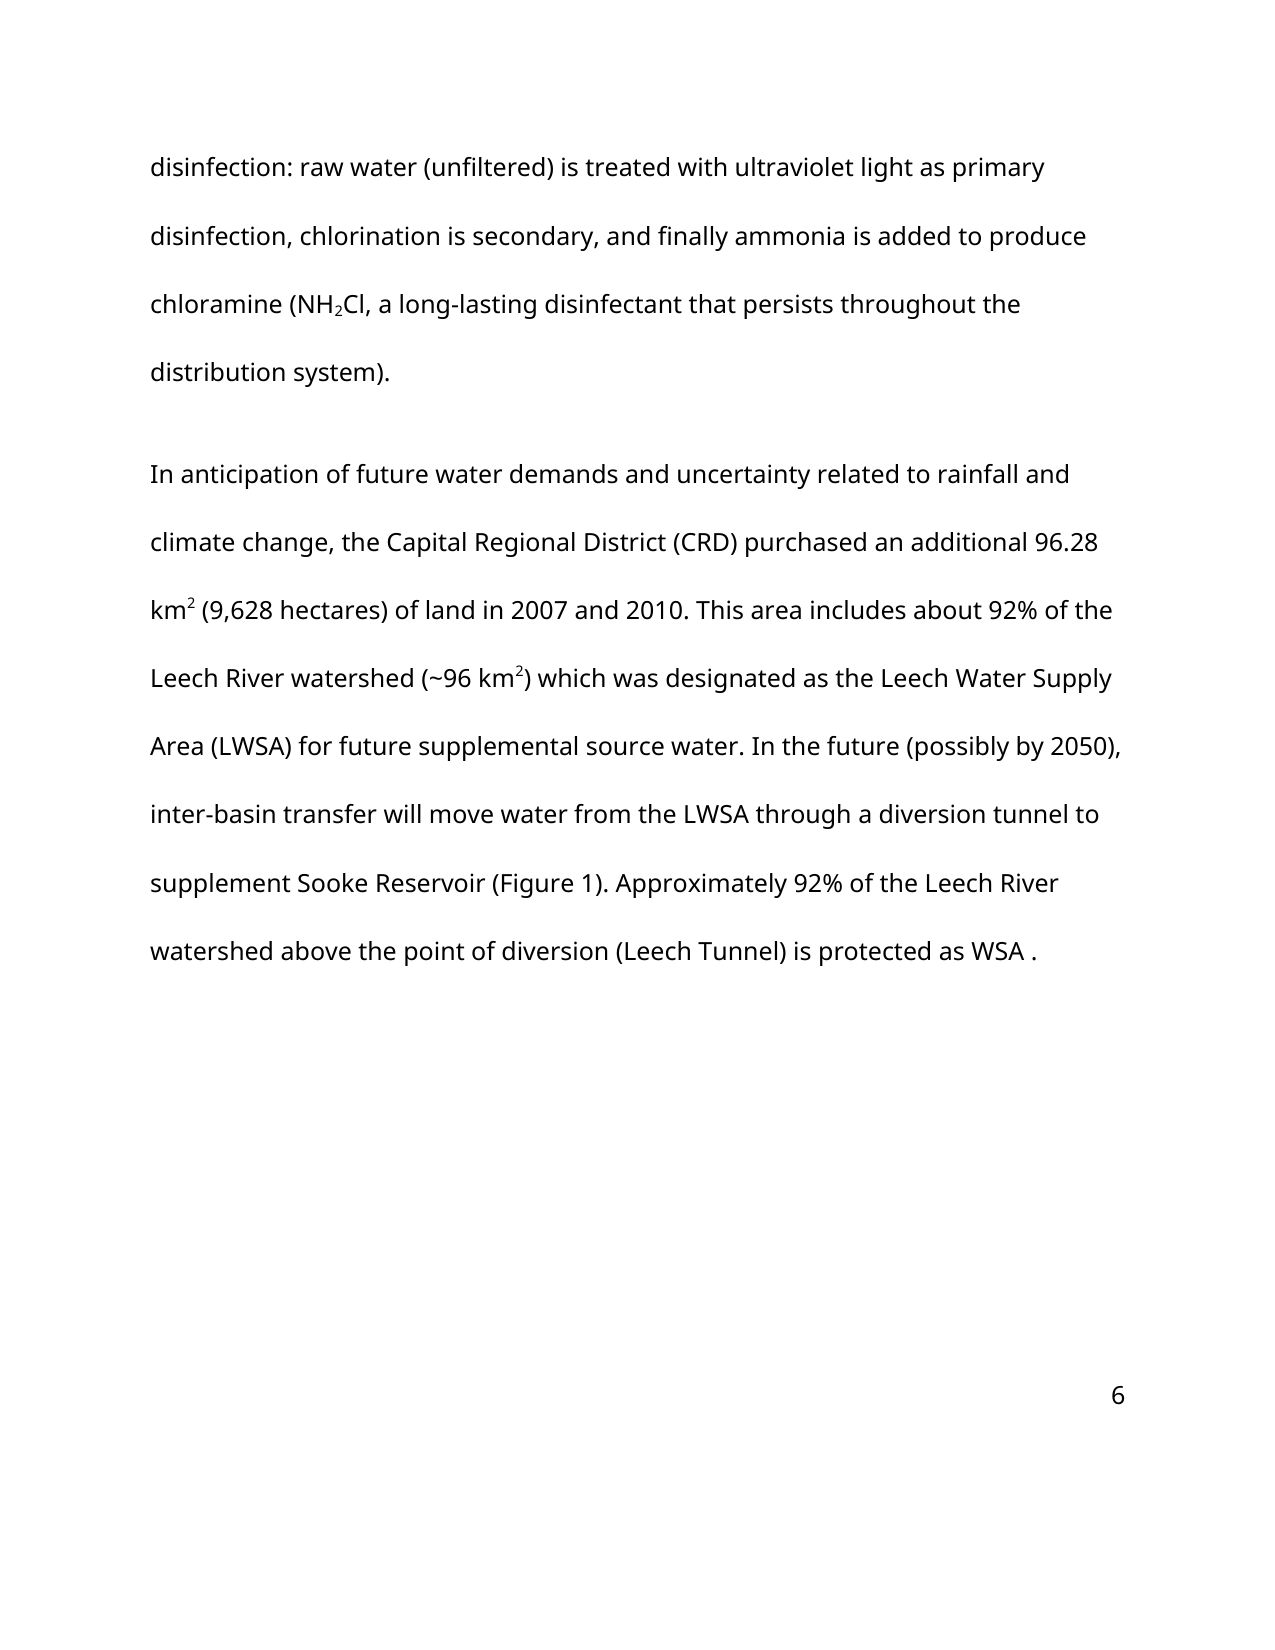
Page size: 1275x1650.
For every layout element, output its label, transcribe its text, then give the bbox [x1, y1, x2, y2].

text In anticipation of future water demands and uncertainty related to rainfall and climate change, the Capital Regional District (CRD) purchased an additional 96.28 km2 (9,628 hectares) of land in 2007 and 2010. This area includes about 92% of the Leech River watershed (~96 km2) which was designated as the Leech Water Supply Area (LWSA) for future supplemental source water. In the future (possibly by 2050), inter-basin transfer will move water from the LWSA through a diversion tunnel to supplement Sooke Reservoir (Figure 1). Approximately 92% of the Leech River watershed above the point of diversion (Leech Tunnel) is protected as WSA . [150, 457, 1125, 967]
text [150, 150, 1125, 388]
